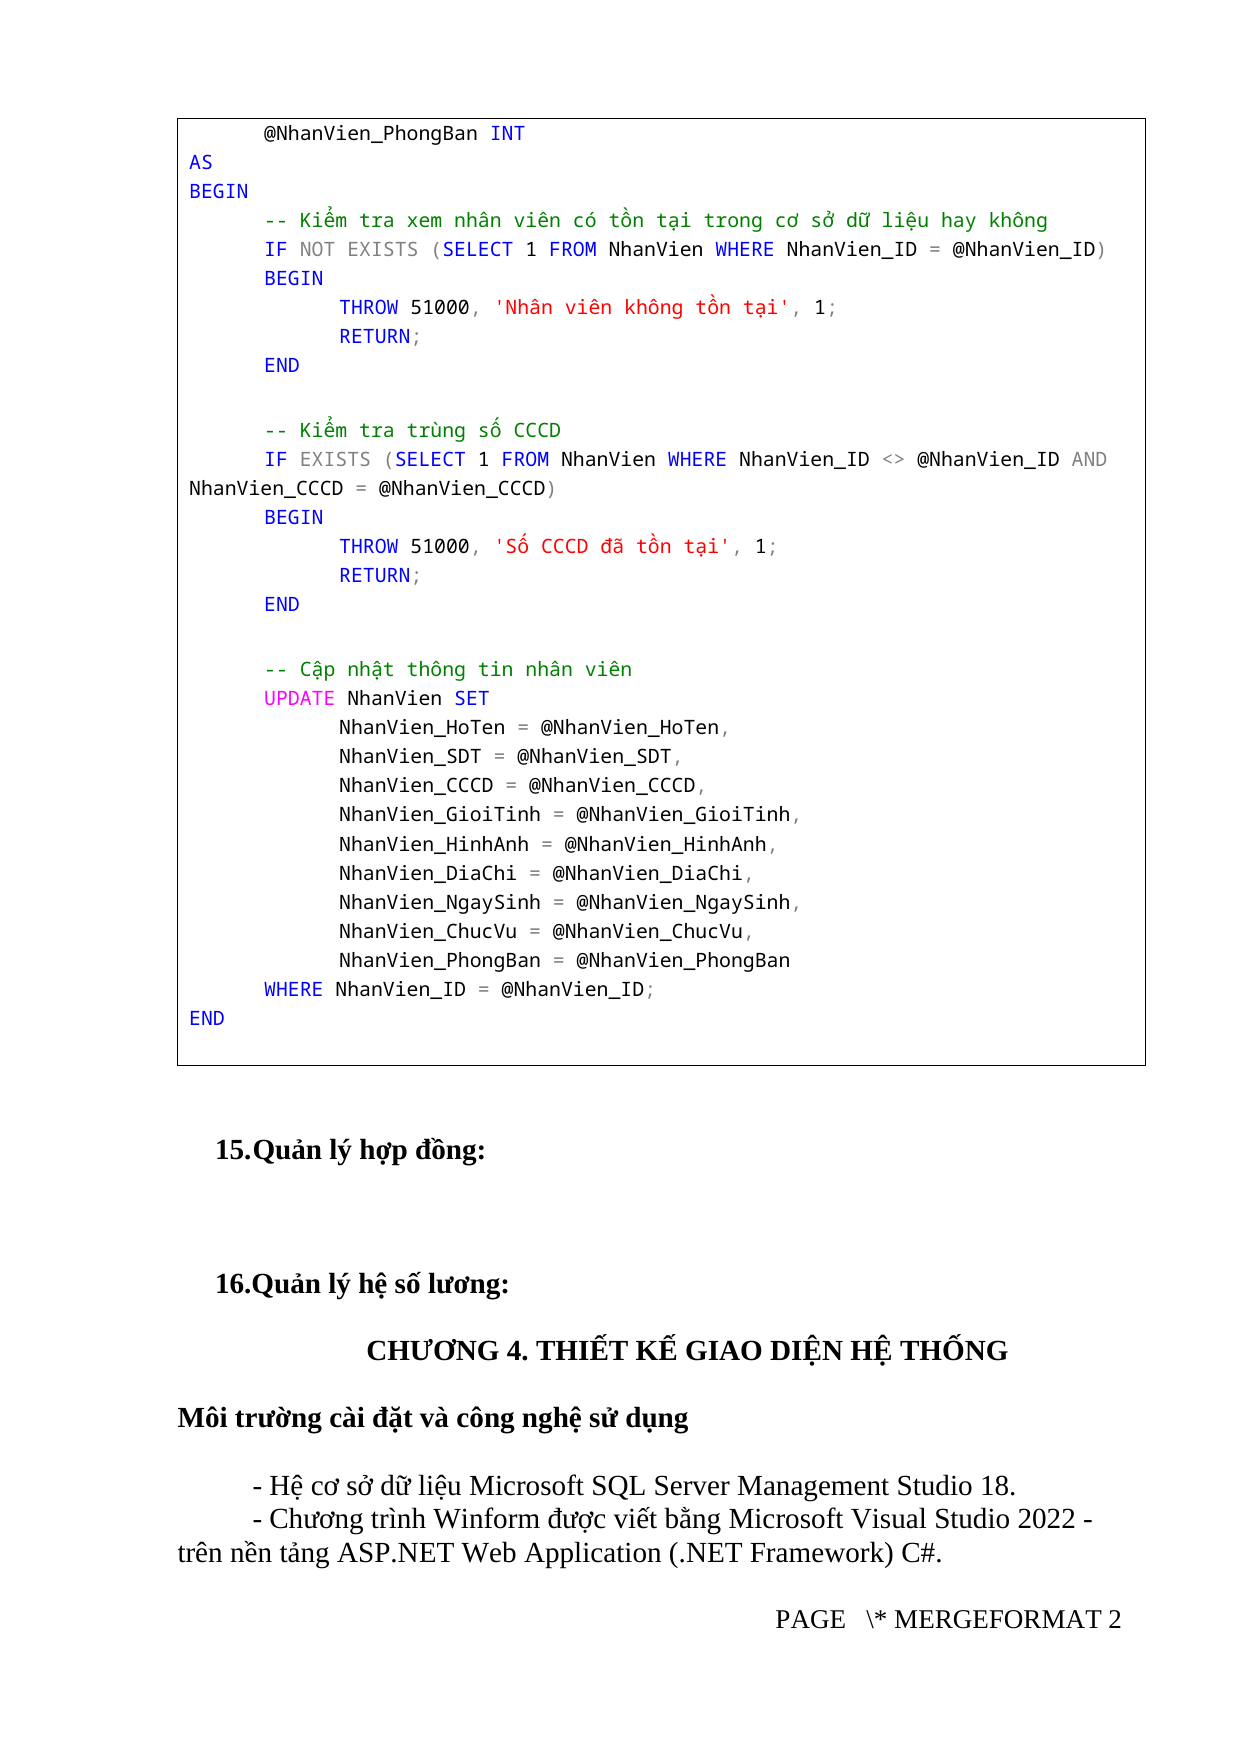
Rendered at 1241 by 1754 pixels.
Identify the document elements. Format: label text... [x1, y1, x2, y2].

text - Chương trình Winform được viết bằng Microsoft Visual Studio 2022 - trên nền tảng ASP.NET Web Application (.NET Framework) C#. [177, 1501, 1122, 1568]
text - Hệ cơ sở dữ liệu Microsoft SQL Server Management Studio 18. [177, 1468, 1122, 1501]
list 16.Quản lý hệ số lương: [215, 1266, 1122, 1300]
text Môi trường cài đặt và công nghệ sử dụng [177, 1401, 1122, 1434]
list Quản lý hợp đồng: [215, 1132, 1122, 1166]
list CHƯƠNG 4. THIẾT KẾ GIAO DIỆN HỆ THỐNG [252, 1333, 1122, 1367]
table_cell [178, 119, 1145, 1064]
